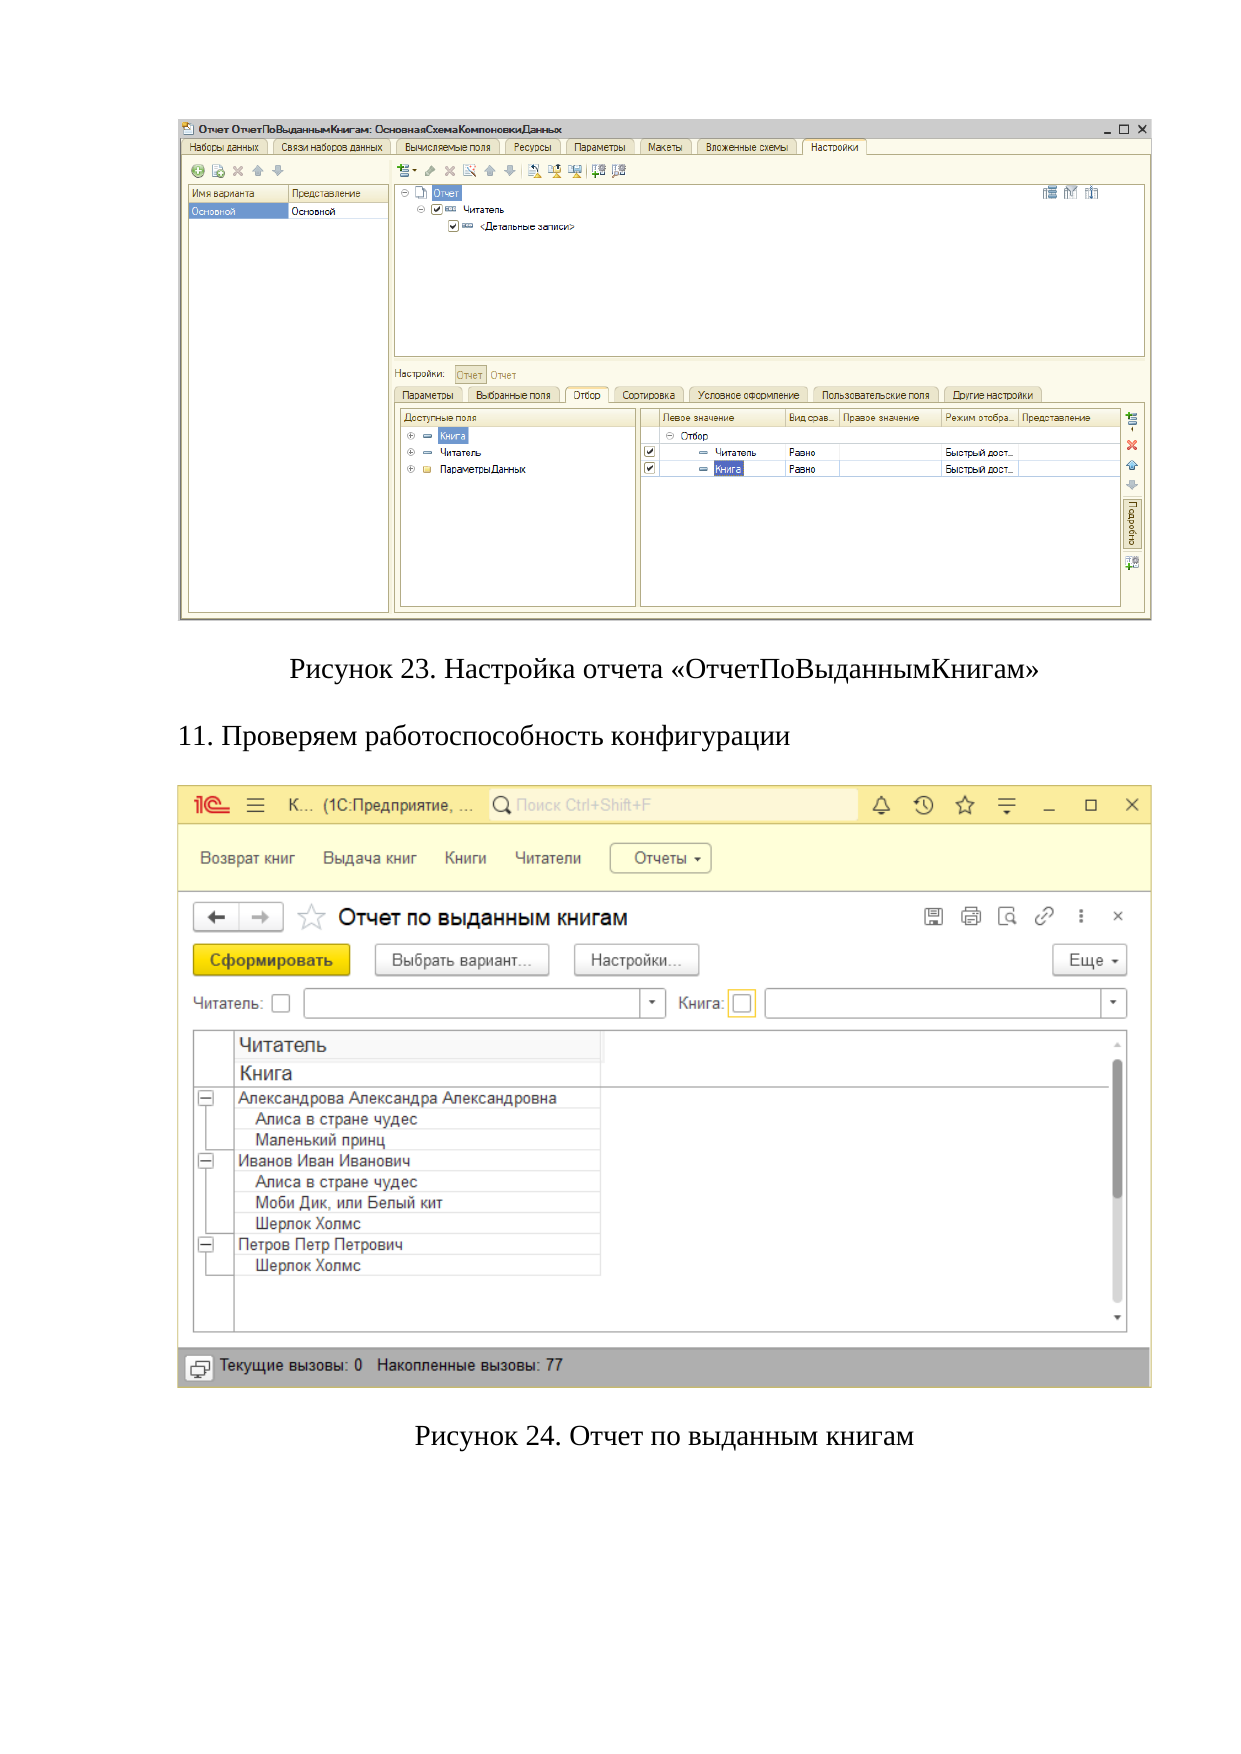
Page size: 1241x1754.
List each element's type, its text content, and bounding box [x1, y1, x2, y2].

text Рисунок 23. Настройка отчета «ОтчетПоВыданнымКнигам» [177, 651, 1152, 685]
text Рисунок 24. Отчет по выданным книгам [177, 1418, 1152, 1452]
text 11. Проверяем работоспособность конфигурации [177, 718, 1152, 752]
picture [177, 785, 1152, 1388]
picture [177, 118, 1152, 621]
